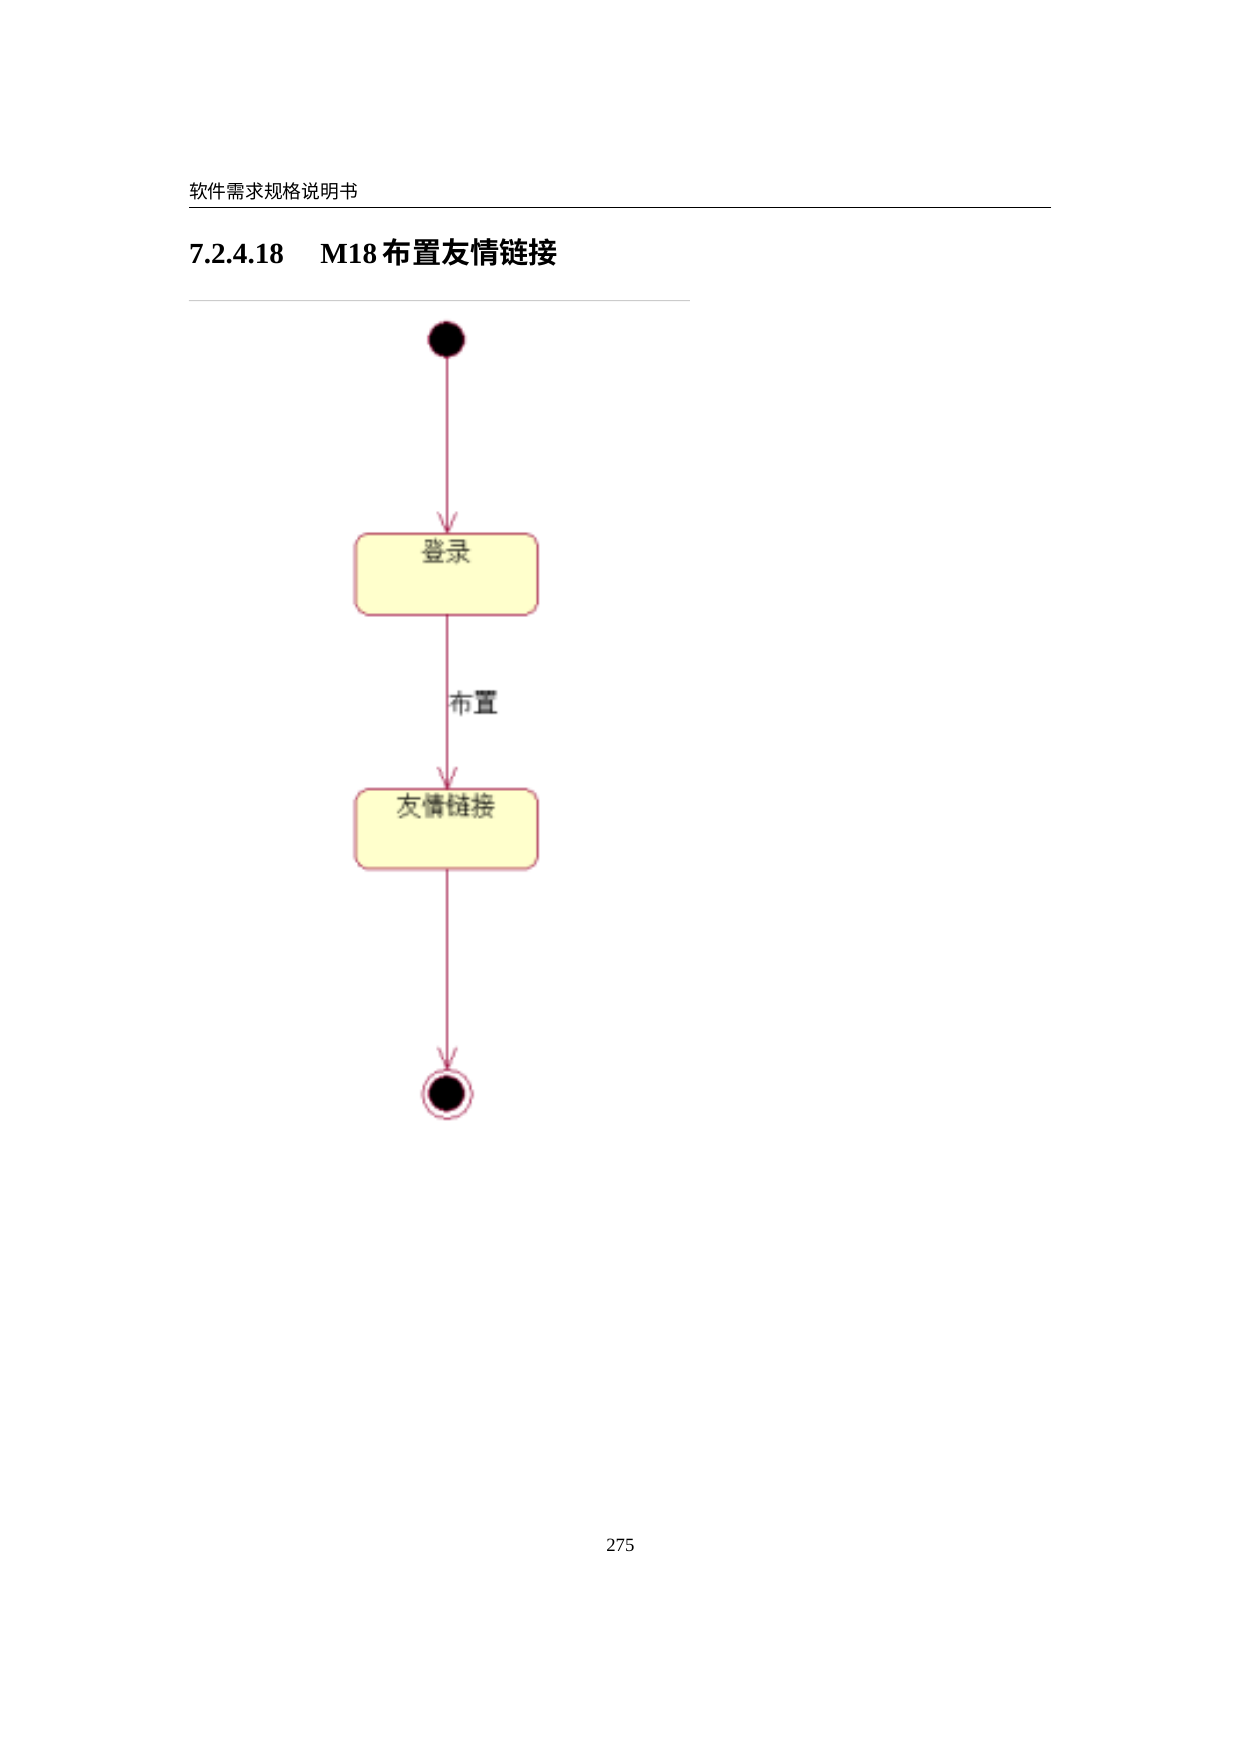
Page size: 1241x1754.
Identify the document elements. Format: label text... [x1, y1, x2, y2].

subtitle M18布置友情链接 [189, 229, 1051, 272]
picture [188, 300, 690, 1221]
